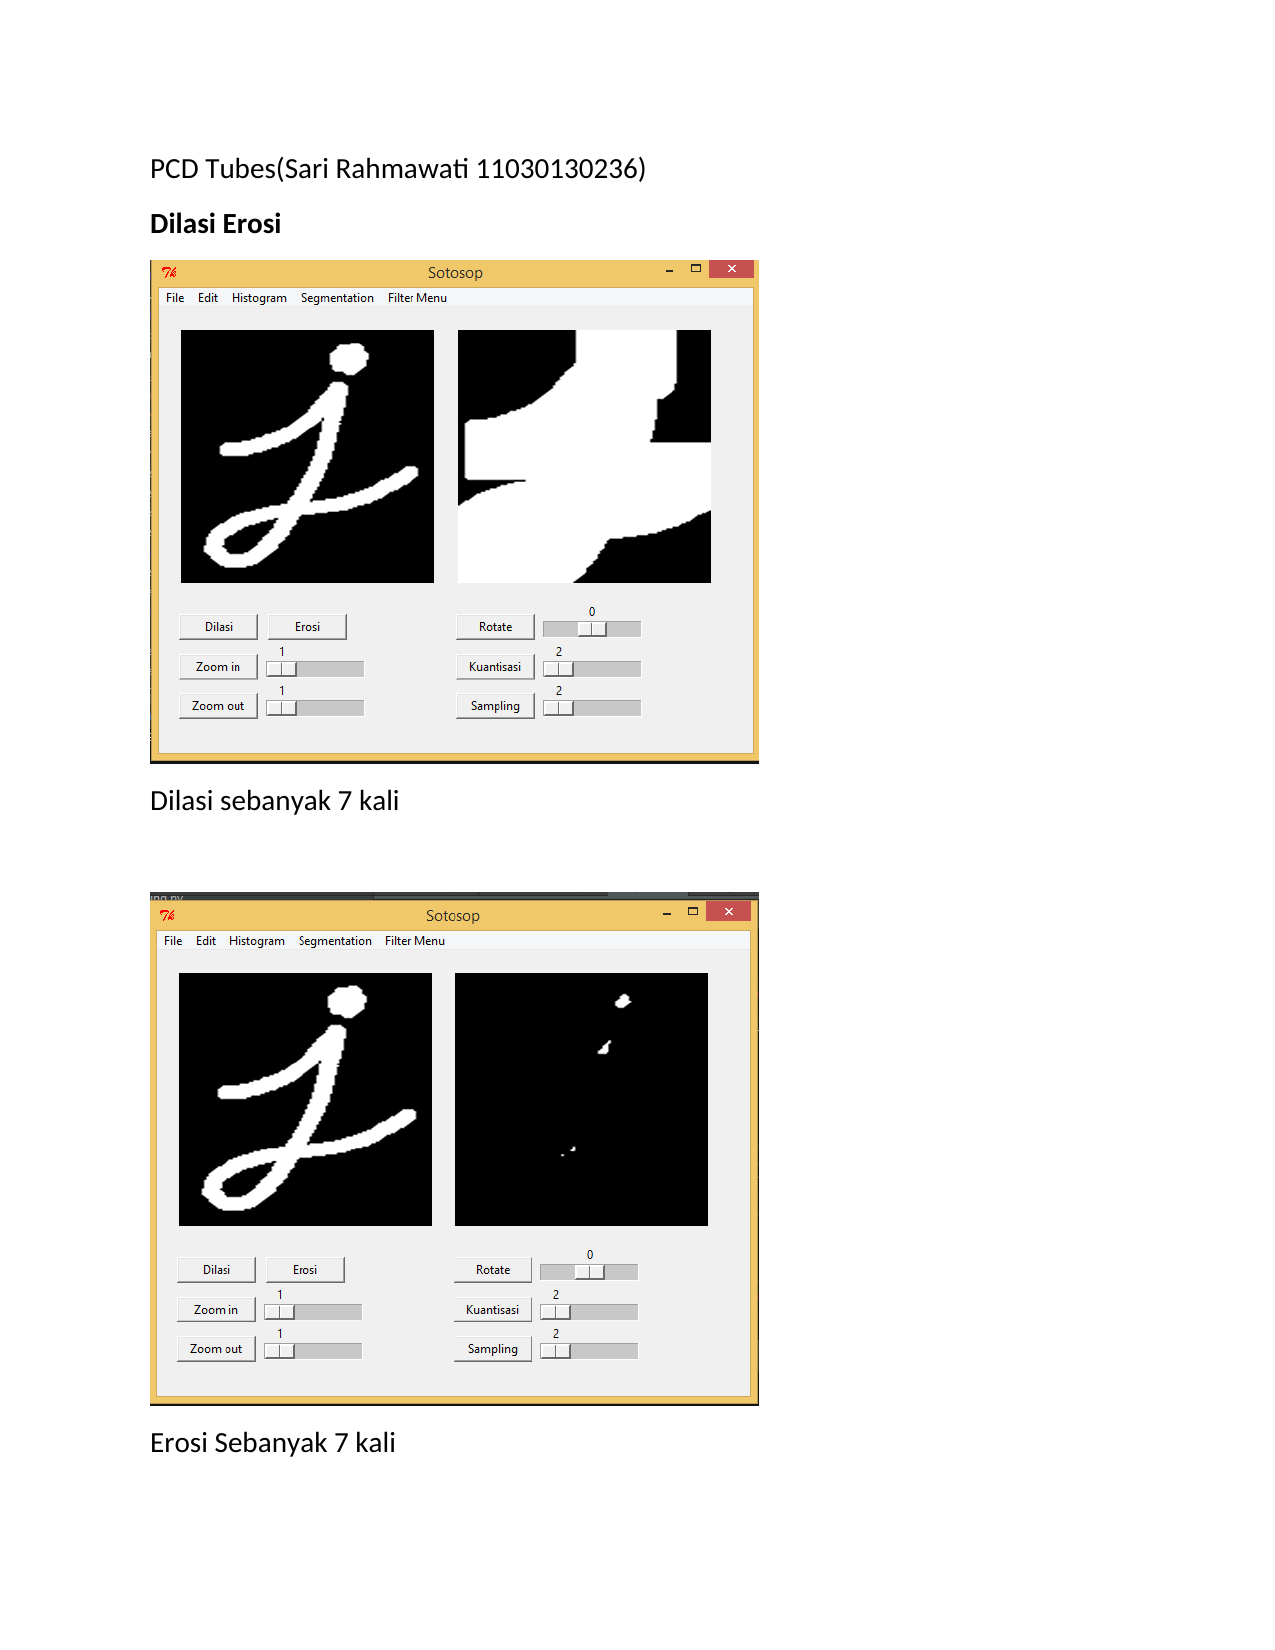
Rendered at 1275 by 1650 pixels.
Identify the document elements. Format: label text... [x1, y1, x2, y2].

text PCD Tubes(Sari Rahmawati 11030130236) [150, 150, 1125, 186]
picture [150, 892, 759, 1406]
text Dilasi Erosi [150, 205, 1125, 241]
picture [150, 260, 759, 764]
text Dilasi sebanyak 7 kali [150, 782, 1125, 818]
text Erosi Sebanyak 7 kali [150, 1424, 1125, 1460]
